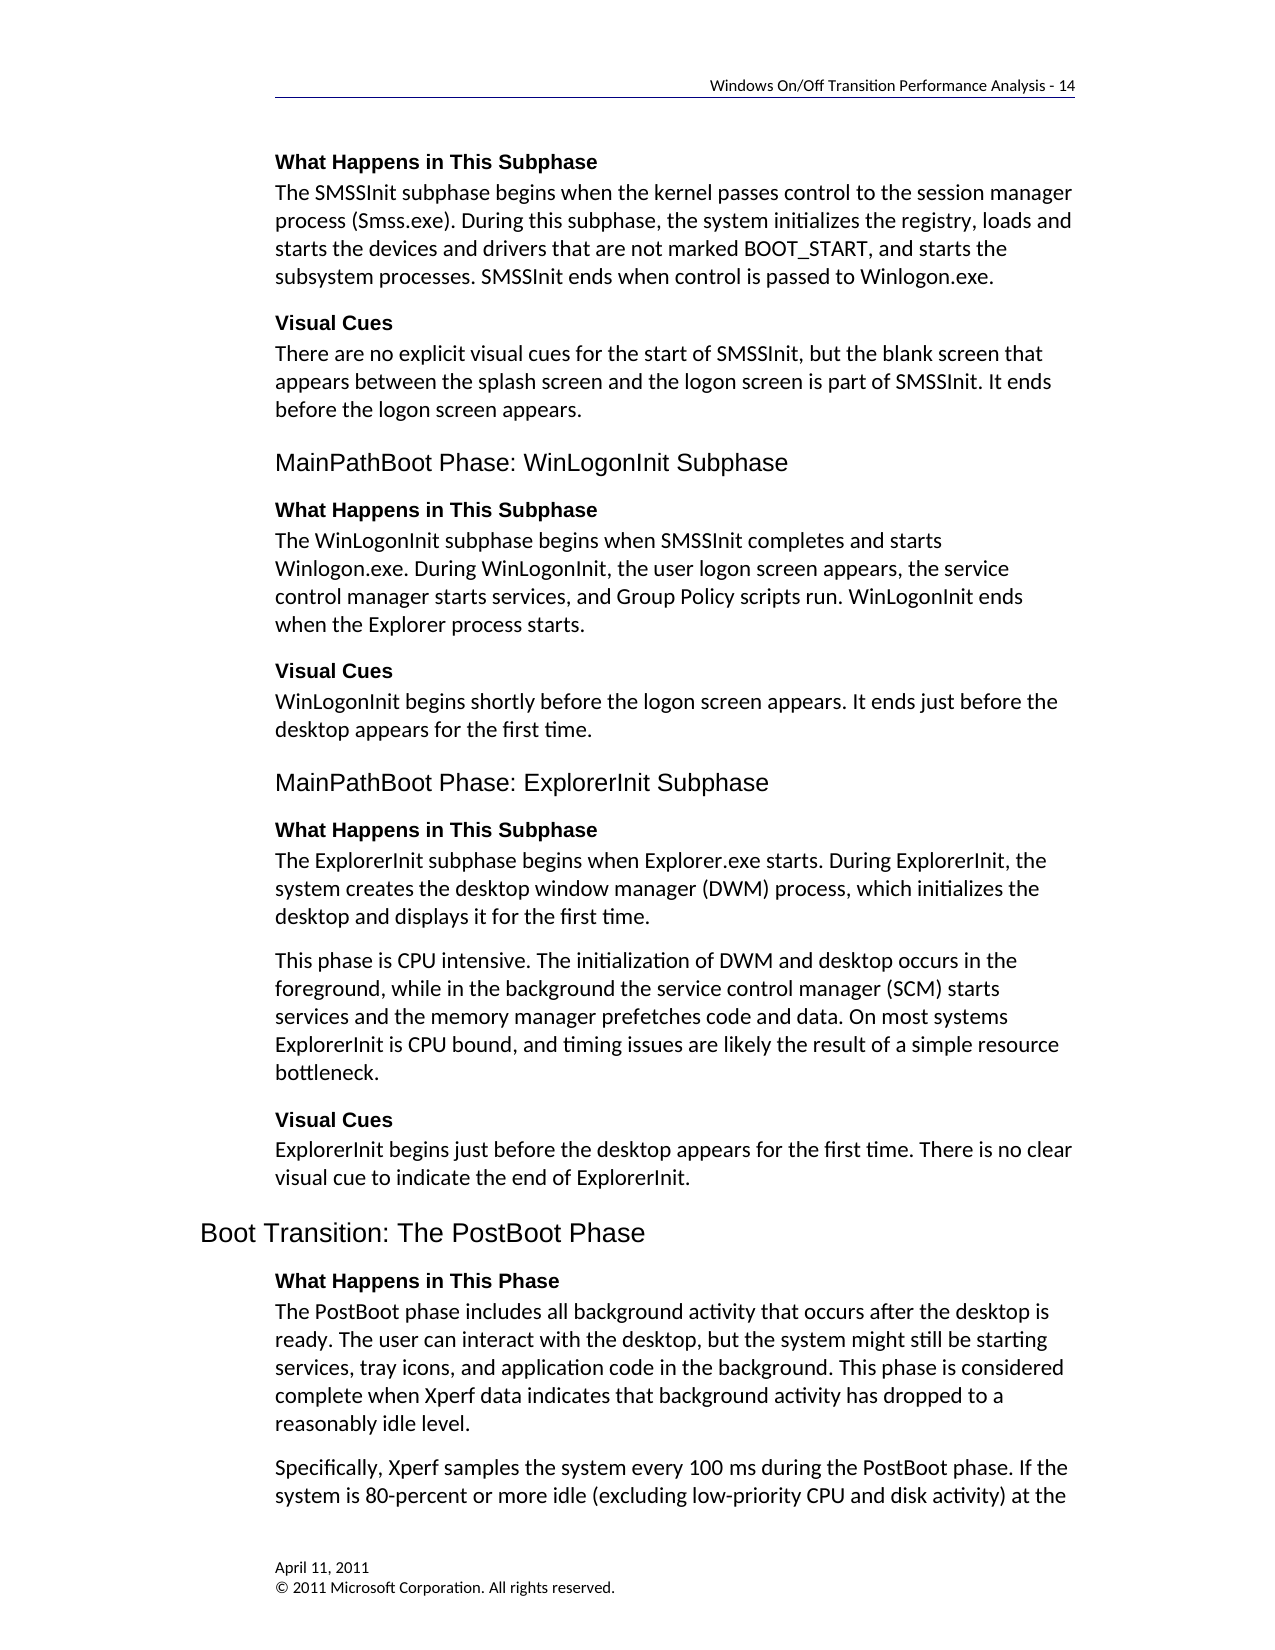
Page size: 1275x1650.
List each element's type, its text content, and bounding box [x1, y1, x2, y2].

subtitle What Happens in This Subphase [275, 150, 1075, 174]
text The ExplorerInit subphase begins when Explorer.exe starts. During ExplorerInit, the system creates the desktop window manager (DWM) process, which initializes the desktop and displays it for the first time. [275, 846, 1075, 930]
subtitle Boot Transition: The PostBoot Phase [200, 1217, 1075, 1248]
text The WinLogonInit subphase begins when SMSSInit completes and starts Winlogon.exe. During WinLogonInit, the user logon screen appears, the service control manager starts services, and Group Policy scripts run. WinLogonInit ends when the Explorer process starts. [275, 526, 1075, 638]
text The PostBoot phase includes all background activity that occurs after the desktop is ready. The user can interact with the desktop, but the system might still be starting services, tray icons, and application code in the background. This phase is considered complete when Xperf data indicates that background activity has dropped to a reasonably idle level. [275, 1297, 1075, 1437]
subtitle What Happens in This Phase [275, 1269, 1075, 1293]
subtitle MainPathBoot Phase: WinLogonInit Subphase [275, 448, 1075, 477]
text The SMSSInit subphase begins when the kernel passes control to the session manager process (Smss.exe). During this subphase, the system initializes the registry, loads and starts the devices and drivers that are not marked BOOT_START, and starts the subsystem processes. SMSSInit ends when control is passed to Winlogon.exe. [275, 178, 1075, 290]
subtitle MainPathBoot Phase: ExplorerInit Subphase [275, 768, 1075, 797]
subtitle Visual Cues [275, 659, 1075, 683]
text WinLogonInit begins shortly before the logon screen appears. It ends just before the desktop appears for the first time. [275, 687, 1075, 743]
subtitle What Happens in This Subphase [275, 818, 1075, 842]
subtitle What Happens in This Subphase [275, 498, 1075, 522]
text ExplorerInit begins just before the desktop appears for the first time. There is no clear visual cue to indicate the end of ExplorerInit. [275, 1136, 1075, 1192]
text There are no explicit visual cues for the start of SMSSInit, but the blank screen that appears between the splash screen and the logon screen is part of SMSSInit. It ends before the logon screen appears. [275, 339, 1075, 423]
text This phase is CPU intensive. The initialization of DWM and desktop occurs in the foreground, while in the background the service control manager (SCM) starts services and the memory manager prefetches code and data. On most systems ExplorerInit is CPU bound, and timing issues are likely the result of a simple resource bottleneck. [275, 946, 1075, 1087]
subtitle Visual Cues [275, 311, 1075, 335]
subtitle Visual Cues [275, 1107, 1075, 1131]
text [275, 1453, 1075, 1509]
